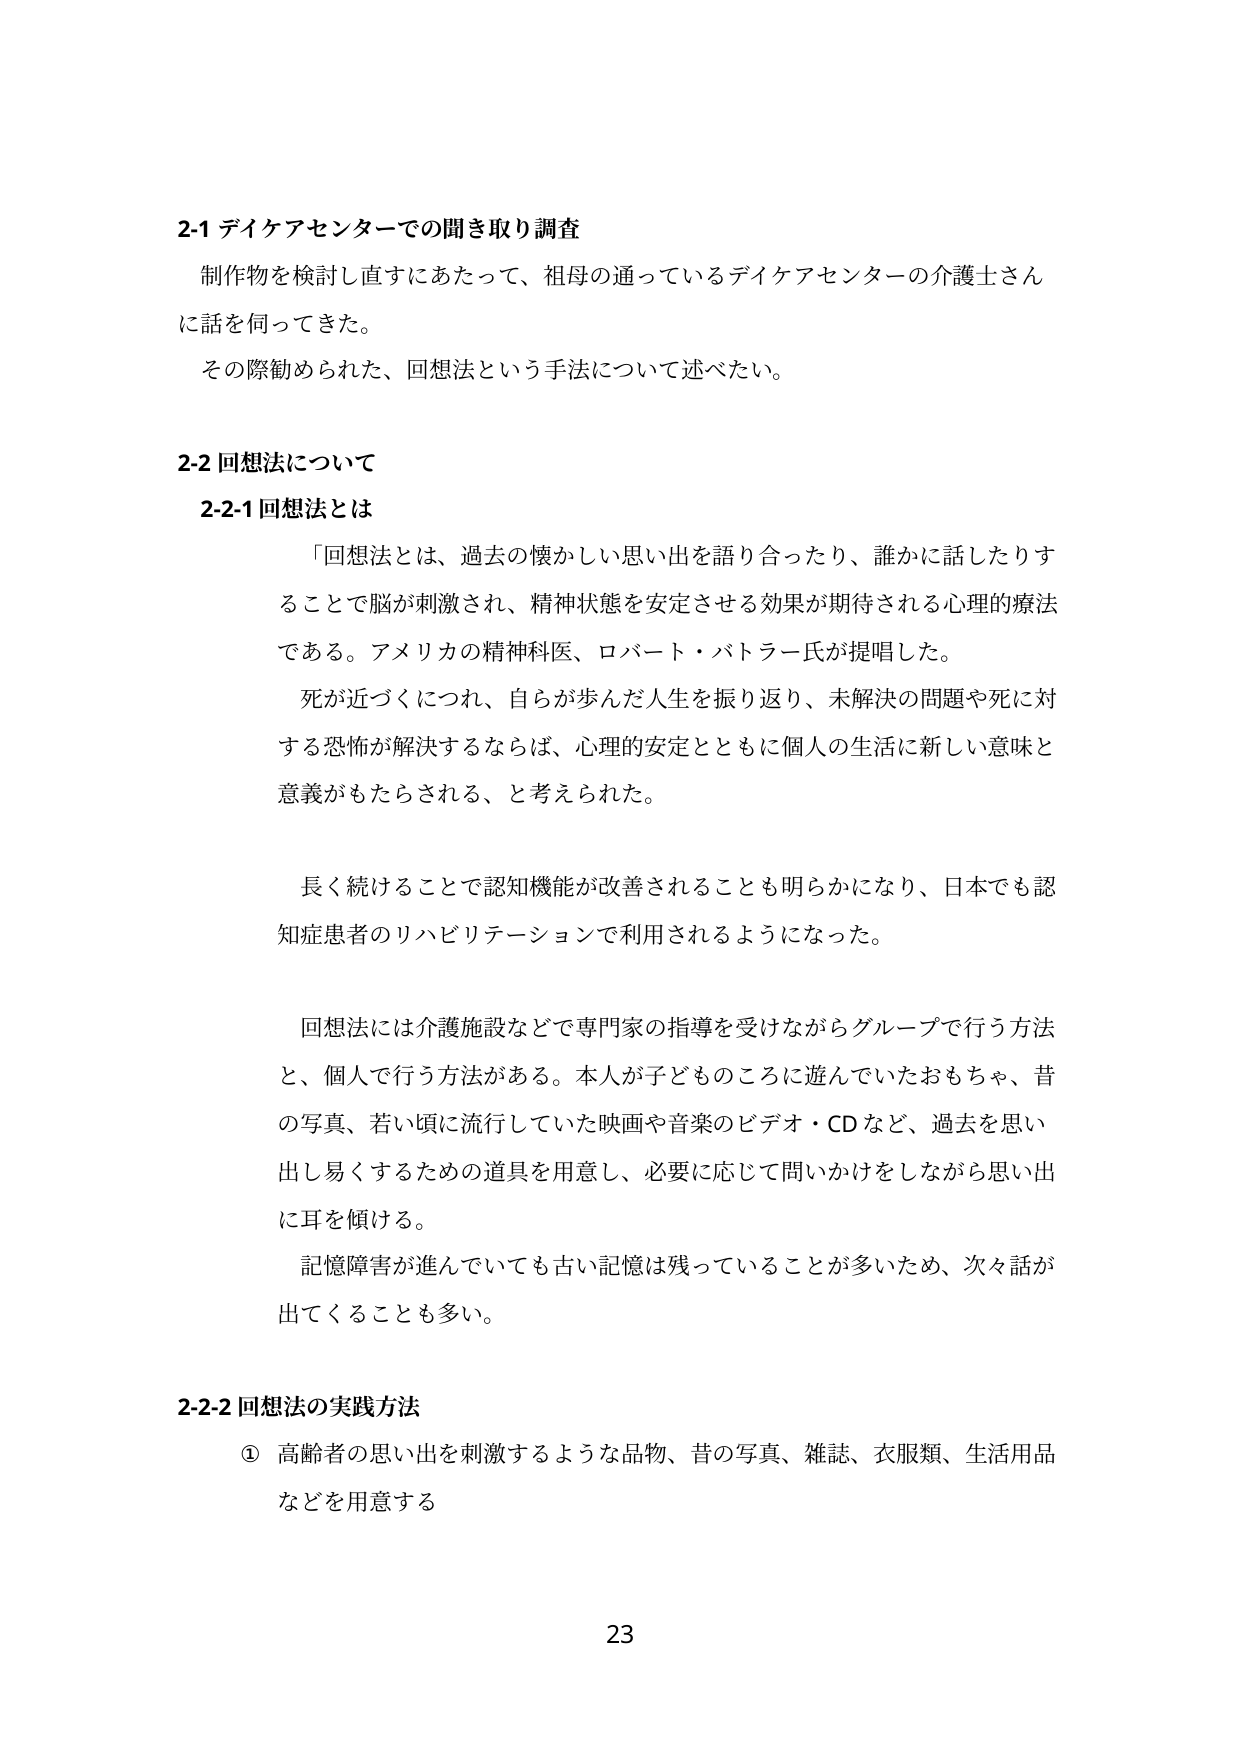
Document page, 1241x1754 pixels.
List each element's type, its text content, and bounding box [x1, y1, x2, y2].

text 死が近づくにつれ、自らが歩んだ人生を振り返り、未解決の問題や死に対する恐怖が解決するならば、心理的安定とともに個人の生活に新しい意味と意義がもたらされる、と考えられた。 [277, 676, 1063, 814]
text 長く続けることで認知機能が改善されることも明らかになり、日本でも認知症患者のリハビリテーションで利用されるようになった。 [277, 865, 1063, 954]
text 2-2-2 回想法の実践方法 [177, 1385, 1063, 1427]
text 2-2-1回想法とは [177, 487, 1063, 529]
text 2-2 回想法について [177, 441, 1063, 482]
text 「回想法とは、過去の懐かしい思い出を語り合ったり、誰かに話したりすることで脳が刺激され、精神状態を安定させる効果が期待される心理的療法である。アメリカの精神科医、ロバート・バトラー氏が提唱した。 [277, 534, 1063, 671]
list 高齢者の思い出を刺激するような品物、昔の写真、雑誌、衣服類、生活用品などを用意する [240, 1431, 1063, 1521]
text 制作物を検討し直すにあたって、祖母の通っているデイケアセンターの介護士さんに話を伺ってきた。 [177, 253, 1063, 343]
text 2-1 デイケアセンターでの聞き取り調査 [177, 207, 1063, 248]
text 回想法には介護施設などで専門家の指導を受けながらグループで行う方法と、個人で行う方法がある。本人が子どものころに遊んでいたおもちゃ、昔の写真、若い頃に流行していた映画や音楽のビデオ・CDなど、過去を思い出し易くするための道具を用意し、必要に応じて問いかけをしながら思い出に耳を傾ける。 [277, 1006, 1063, 1239]
text 記憶障害が進んでいても古い記憶は残っていることが多いため、次々話が出てくることも多い。 [277, 1244, 1063, 1334]
text その際勧められた、回想法という手法について述べたい。 [177, 348, 1063, 389]
